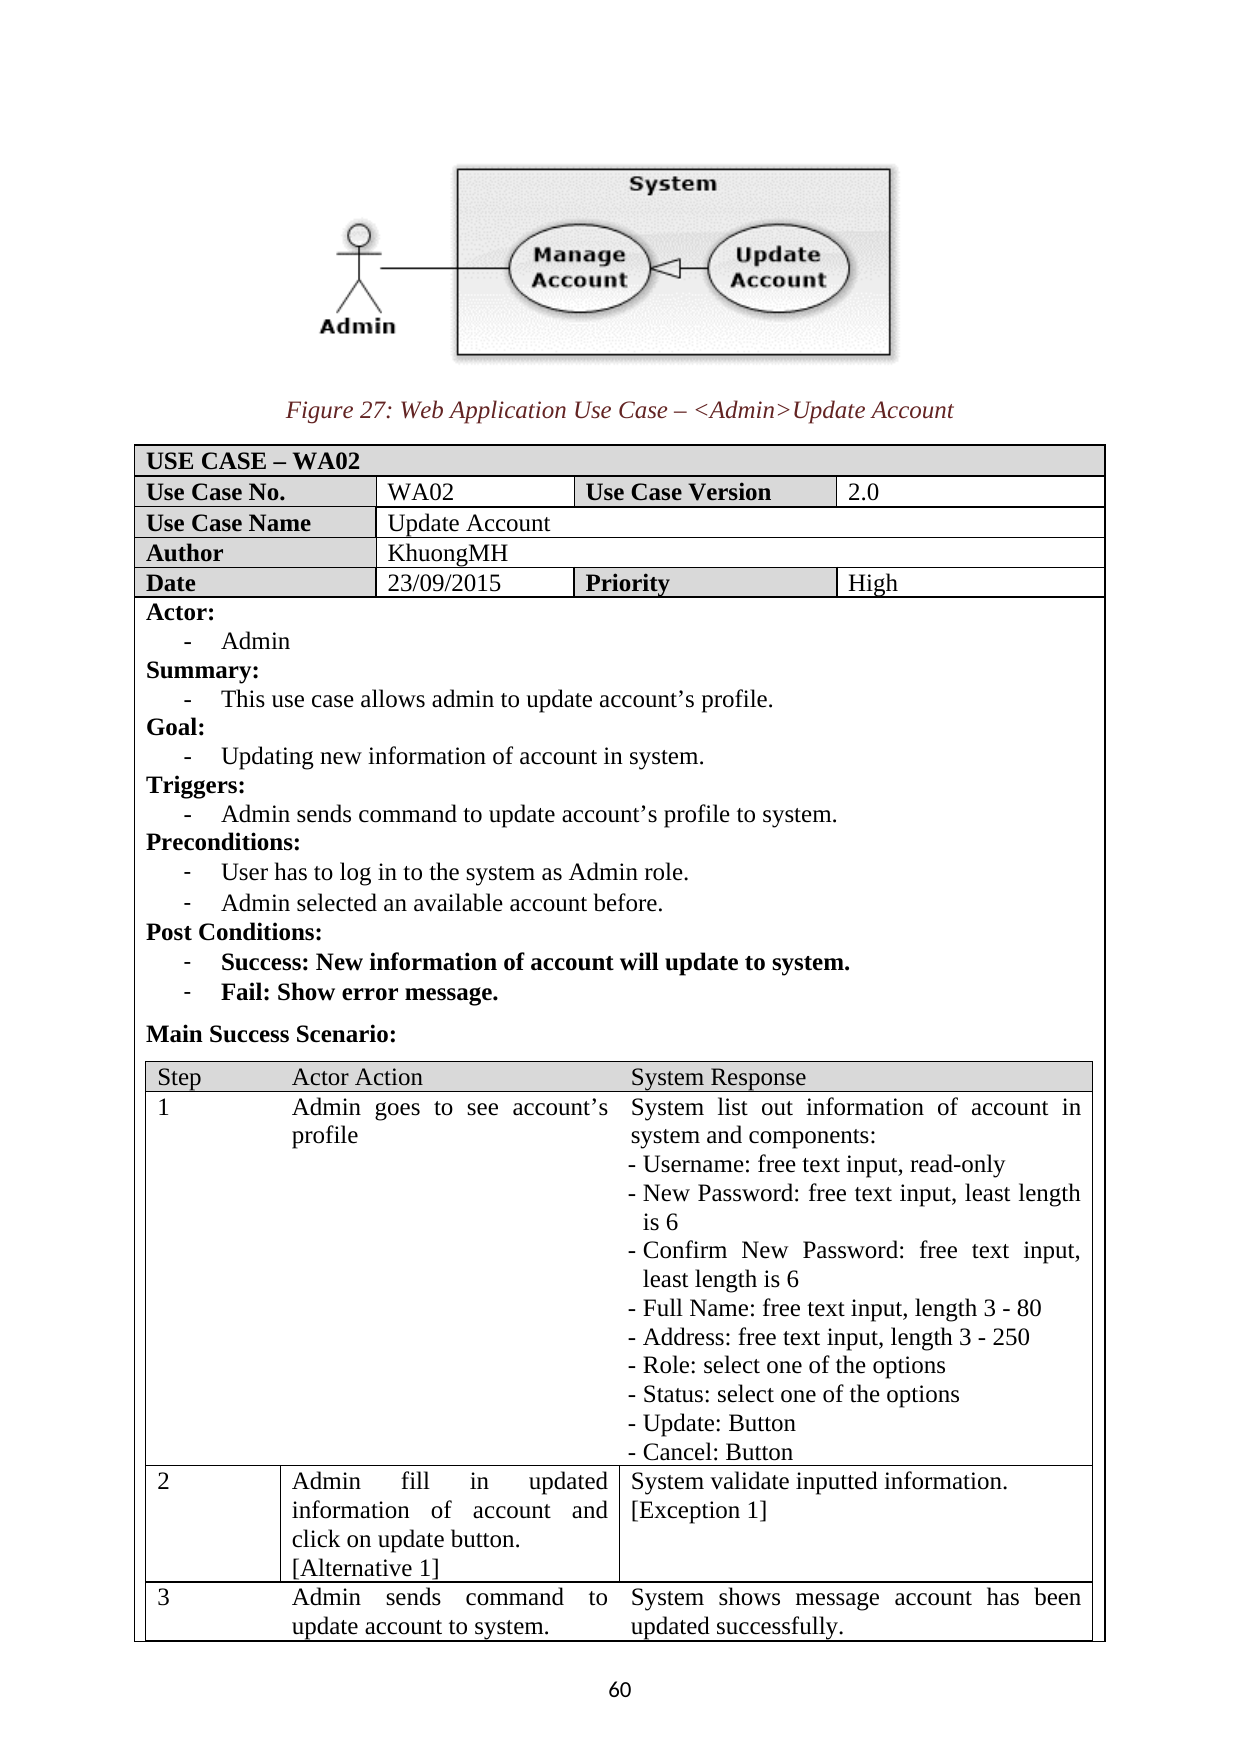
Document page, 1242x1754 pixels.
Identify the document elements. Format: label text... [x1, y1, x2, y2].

table_header USE CASE – WA02 [135, 446, 1104, 475]
table_cell Use Case No. [135, 477, 376, 506]
table_cell Priority [575, 568, 836, 596]
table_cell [135, 598, 1104, 1641]
table_cell 2.0 [837, 477, 1104, 506]
table_cell WA02 [377, 477, 574, 506]
table_cell Author [135, 538, 376, 567]
table_cell Use Case Version [575, 477, 836, 506]
table_cell Update Account [377, 508, 1104, 537]
table_cell Date [135, 568, 375, 596]
table_cell High [838, 568, 1104, 596]
table_cell 23/09/2015 [377, 568, 573, 596]
text Figure 27: Web Application Use Case – <Admin>Update Account [94, 395, 1146, 423]
table_cell KhuongMH [377, 538, 1104, 567]
picture [310, 162, 929, 395]
table_cell Use Case Name [135, 507, 375, 537]
